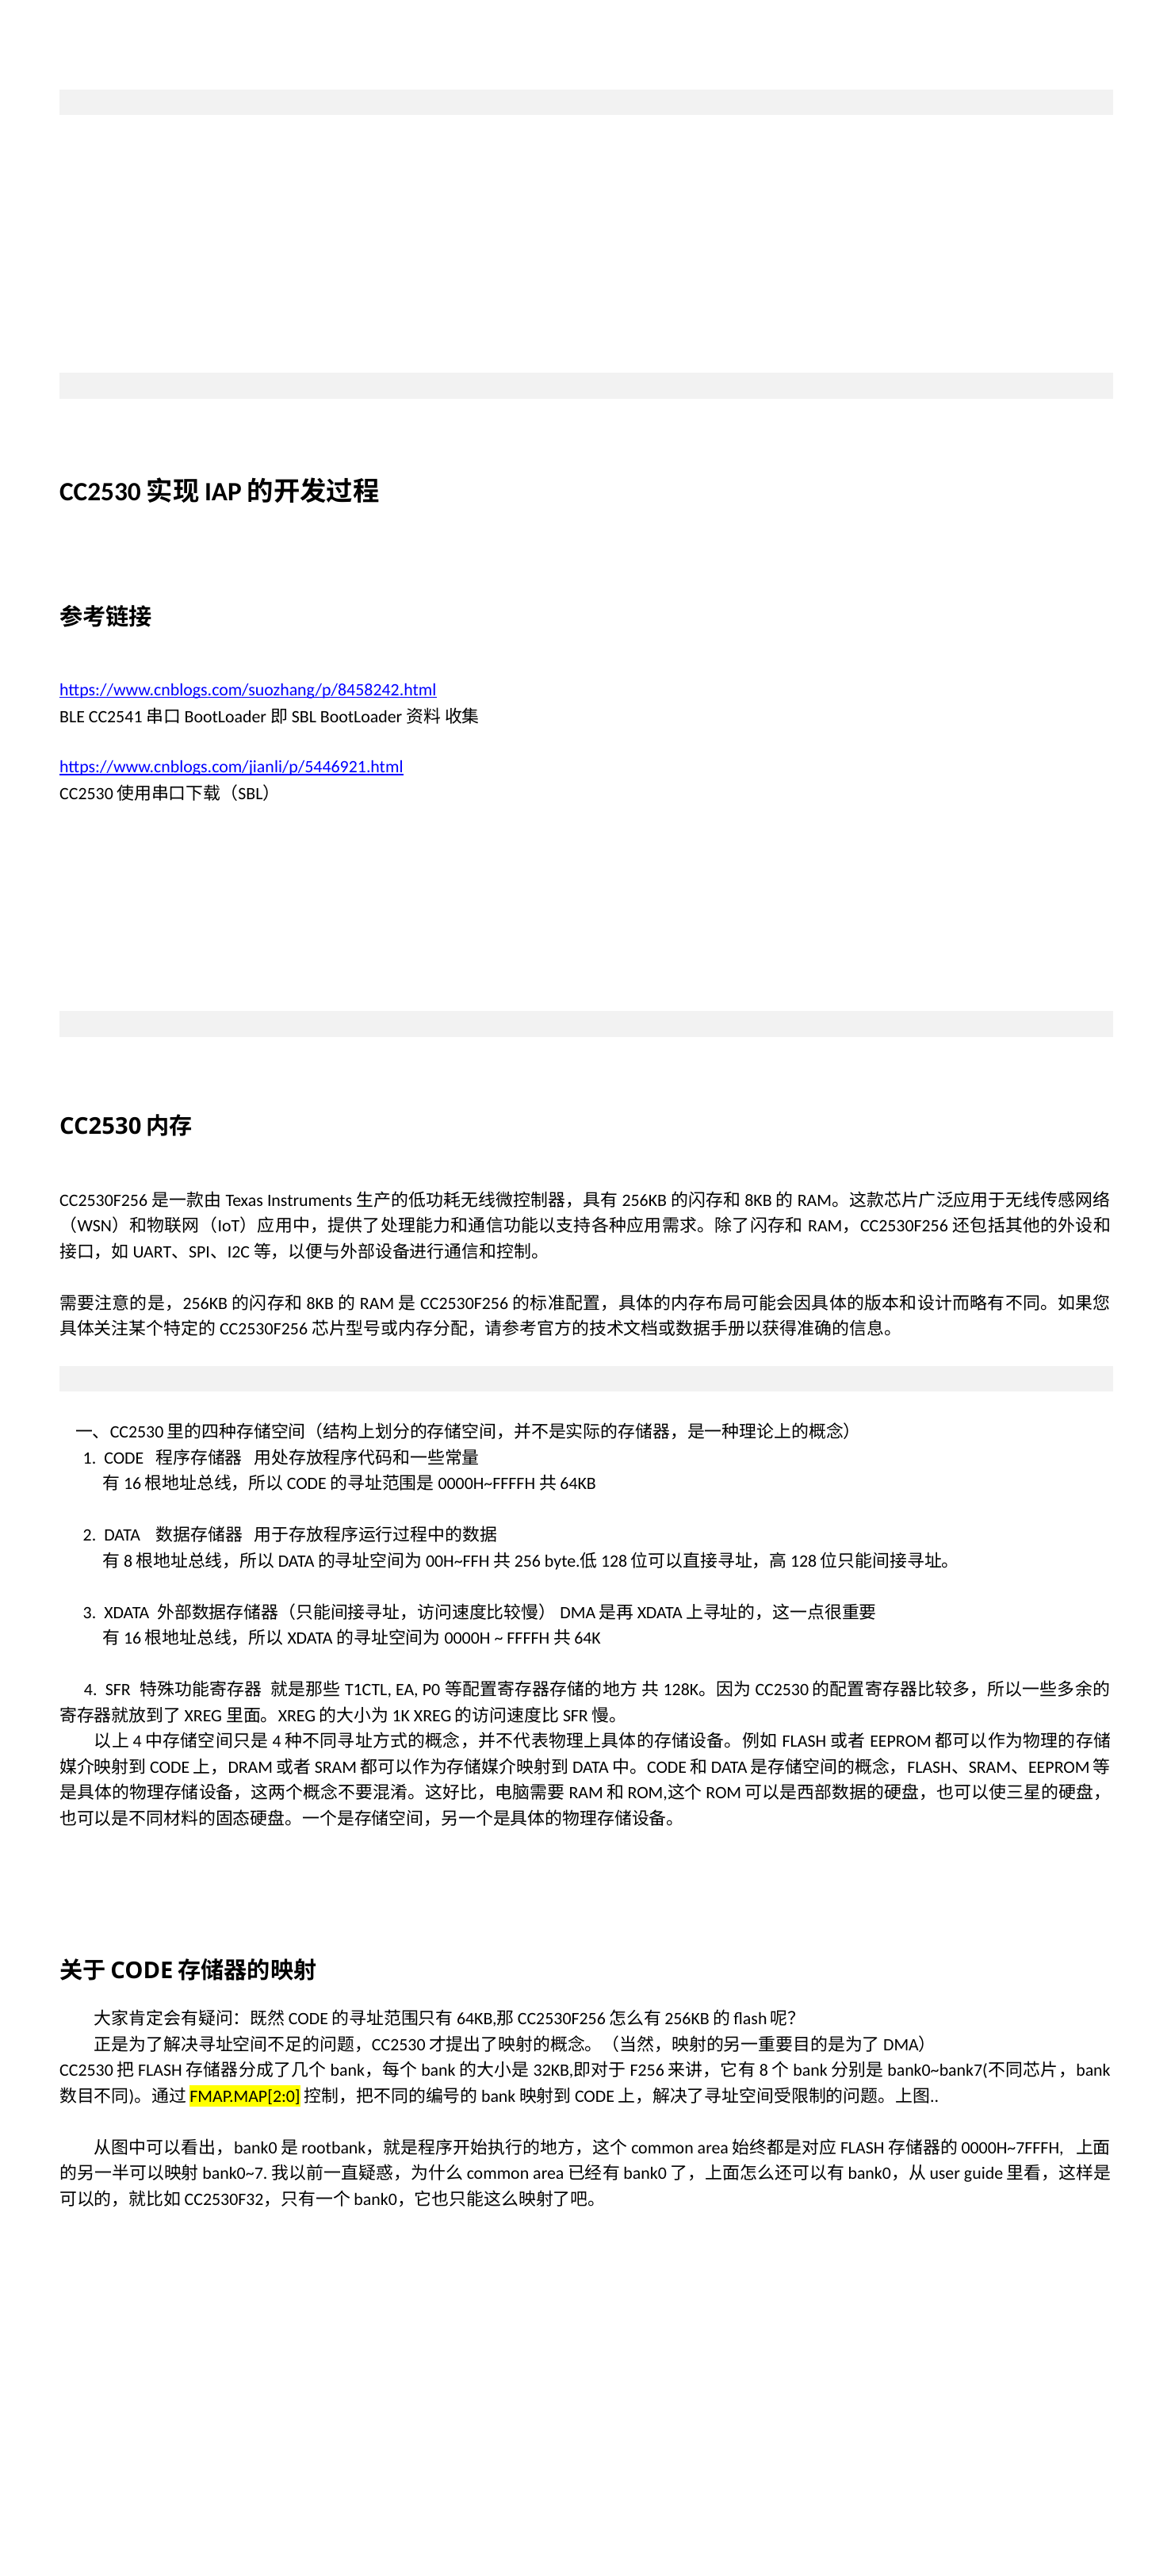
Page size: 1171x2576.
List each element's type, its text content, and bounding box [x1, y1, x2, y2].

subtitle CC2530内存 [59, 1098, 1111, 1150]
text 需要注意的是，256KB 的闪存和 8KB 的 RAM 是 CC2530F256 的标准配置，具体的内存布局可能会因具体的版本和设计而略有不同。如果您具体关注某个特定的 CC2530F256 芯片型号或内存分配，请参考官方的技术文档或数据手册以获得准确的信息。 [59, 1288, 1111, 1340]
subtitle 参考链接 [59, 589, 1111, 641]
text CC2530使用串口下载（SBL） [59, 779, 1111, 805]
text 有8根地址总线，所以DATA的寻址空间为 00H~FFH 共256 byte.低128位可以直接寻址，高128位只能间接寻址。 [59, 1546, 1111, 1572]
text CC2530把FLASH存储器分成了几个bank，每个bank的大小是32KB,即对于F256来讲，它有8个bank分别是bank0~bank7(不同芯片，bank数目不同)。通过FMAP.MAP[2:0] 控制，把不同的编号的bank映射到CODE上，解决了寻址空间受限制的问题。上图.. [59, 2056, 1111, 2107]
subtitle 关于CODE存储器的映射 [59, 1943, 1111, 1994]
text 2. DATA 数据存储器 用于存放程序运行过程中的数据 [59, 1521, 1111, 1546]
text 以上4中存储空间只是4种不同寻址方式的概念，并不代表物理上具体的存储设备。例如 FLASH 或者 EEPROM都可以作为物理的存储媒介映射到CODE上，DRAM或者SRAM都可以作为存储媒介映射到DATA中。CODE和DATA是存储空间的概念，FLASH、SRAM、EEPROM等是具体的物理存储设备，这两个概念不要混淆。这好比，电脑需要RAM和ROM,这个ROM可以是西部数据的硬盘，也可以使三星的硬盘，也可以是不同材料的固态硬盘。一个是存储空间，另一个是具体的物理存储设备。 [59, 1727, 1111, 1830]
text https://www.cnblogs.com/jianli/p/5446921.html [59, 753, 1111, 779]
text BLE CC2541 串口BootLoader 即 SBL BootLoader 资料 收集 [59, 702, 1111, 728]
table_header [59, 90, 1113, 115]
table_header [59, 1011, 1113, 1037]
text 从图中可以看出，bank0是rootbank，就是程序开始执行的地方，这个common area始终都是对应FLASH存储器的0000H~7FFFH, 上面的另一半可以映射bank0~7. 我以前一直疑惑，为什么common area已经有bank0了，上面怎么还可以有bank0，从user guide里看，这样是可以的，就比如CC2530F32，只有一个bank0，它也只能这么映射了吧。 [59, 2133, 1111, 2210]
text 4. SFR 特殊功能寄存器 就是那些T1CTL, EA, P0 等配置寄存器存储的地方 共128K。因为CC2530的配置寄存器比较多，所以一些多余的寄存器就放到了XREG 里面。XREG的大小为1K XREG的访问速度比 SFR慢。 [59, 1675, 1111, 1727]
text 一、CC2530里的四种存储空间（结构上划分的存储空间，并不是实际的存储器，是一种理论上的概念） [59, 1418, 1111, 1443]
text https://www.cnblogs.com/suozhang/p/8458242.html [59, 676, 1111, 702]
table_header [59, 373, 1113, 399]
text 3. XDATA 外部数据存储器（只能间接寻址，访问速度比较慢） DMA是再XDATA上寻址的，这一点很重要 [59, 1598, 1111, 1624]
text CC2530F256 是一款由 Texas Instruments 生产的低功耗无线微控制器，具有 256KB 的闪存和 8KB 的 RAM。这款芯片广泛应用于无线传感网络（WSN）和物联网（IoT）应用中，提供了处理能力和通信功能以支持各种应用需求。除了闪存和 RAM，CC2530F256 还包括其他的外设和接口，如 UART、SPI、I2C 等，以便与外部设备进行通信和控制。 [59, 1185, 1111, 1263]
text 有16根地址总线，所以CODE的寻址范围是 0000H~FFFFH 共64KB [59, 1469, 1111, 1495]
text 1. CODE 程序存储器 用处存放程序代码和一些常量 [59, 1443, 1111, 1469]
subtitle CC2530实现IAP的开发过程 [59, 463, 1111, 515]
text 大家肯定会有疑问：既然CODE的寻址范围只有64KB,那CC2530F256怎么有256KB的flash呢？ [59, 2004, 1111, 2030]
text 有16根地址总线，所以 XDATA 的寻址空间为 0000H ~ FFFFH 共64K [59, 1624, 1111, 1649]
text 正是为了解决寻址空间不足的问题，CC2530才提出了映射的概念。（当然，映射的另一重要目的是为了DMA） [59, 2030, 1111, 2056]
table_header [59, 1366, 1113, 1391]
